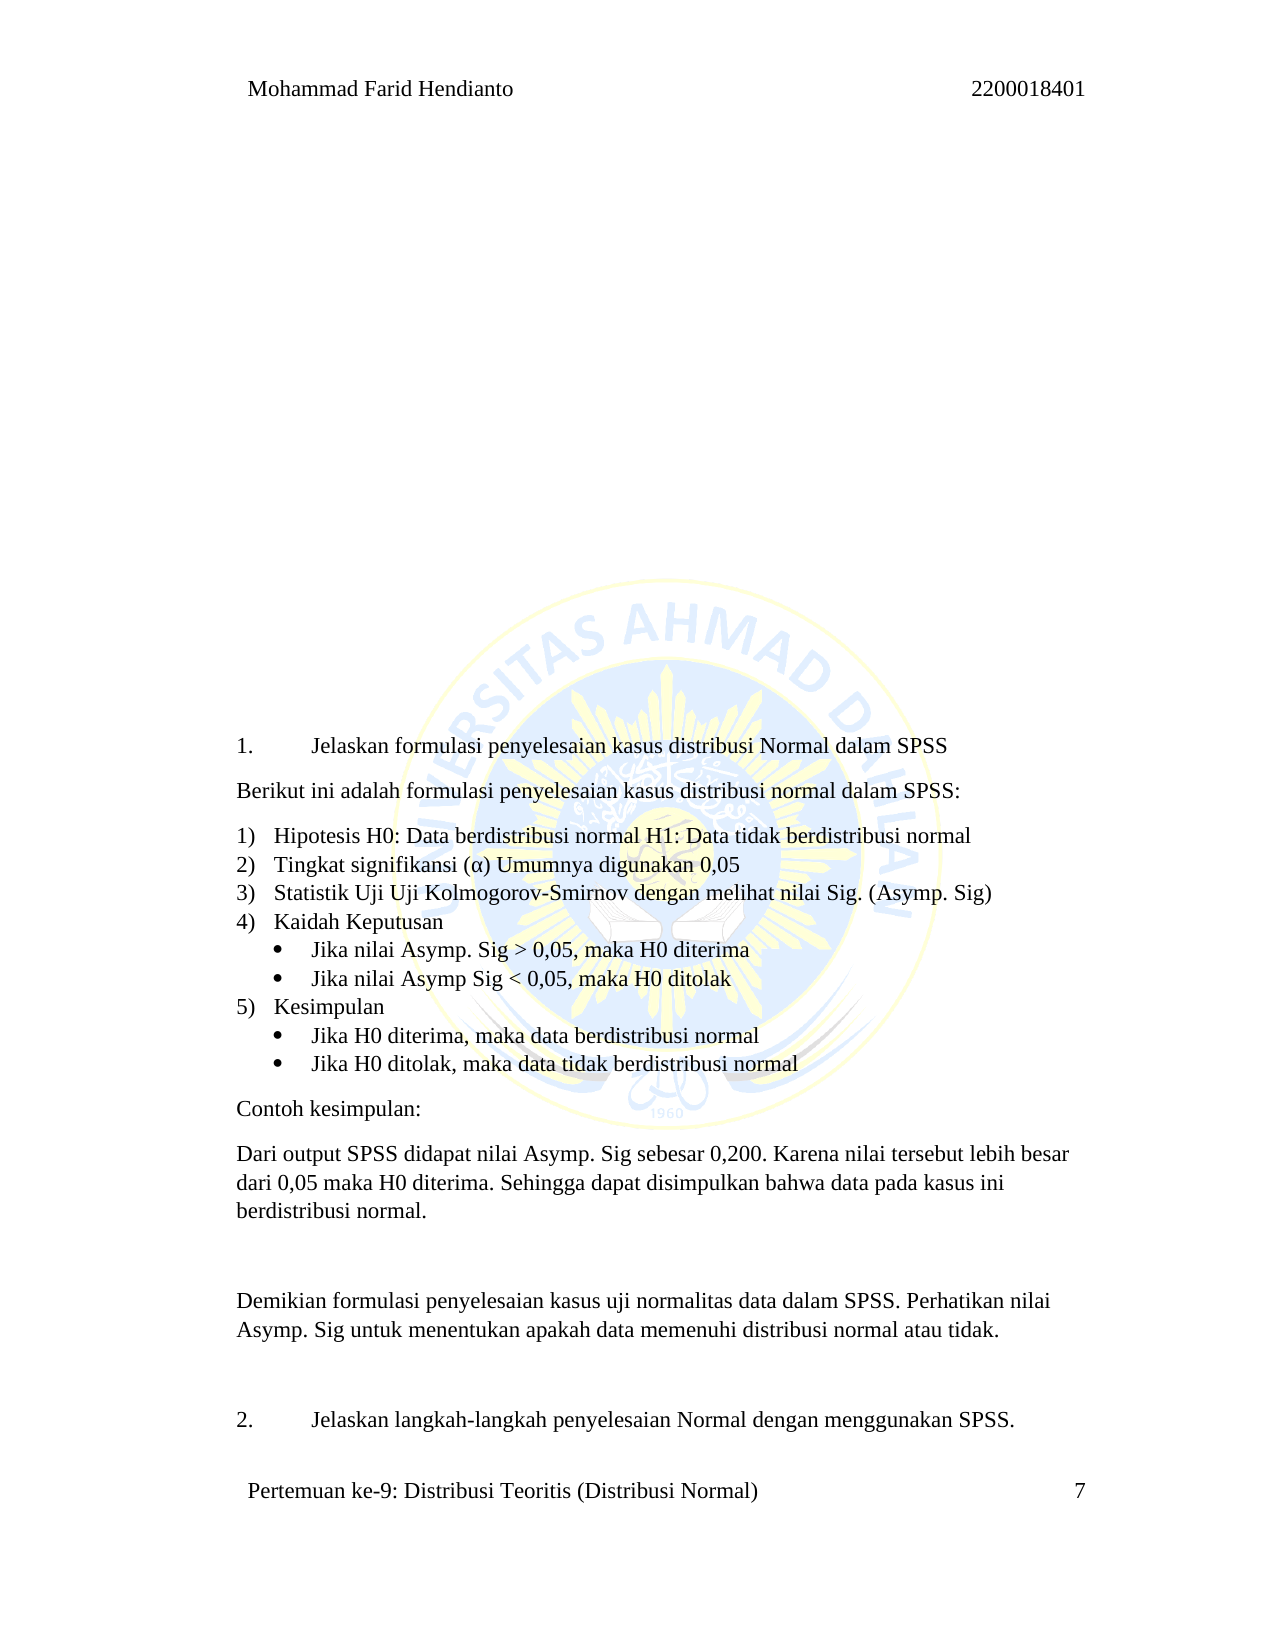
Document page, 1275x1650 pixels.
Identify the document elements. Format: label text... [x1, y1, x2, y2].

list Jika nilai Asymp Sig < 0,05, maka H0 ditolak [274, 965, 1098, 991]
list Hipotesis H0: Data berdistribusi normal H1: Data tidak berdistribusi normal [236, 823, 1098, 849]
text Berikut ini adalah formulasi penyelesaian kasus distribusi normal dalam SPSS: [236, 777, 1098, 804]
list Jelaskan formulasi penyelesaian kasus distribusi Normal dalam SPSS [236, 732, 1098, 759]
text Demikian formulasi penyelesaian kasus uji normalitas data dalam SPSS. Perhatikan nilai Asymp. Sig untuk menentukan apakah data memenuhi distribusi normal atau tidak. [236, 1287, 1098, 1342]
list Kesimpulan [236, 993, 1098, 1019]
text Contoh kesimpulan: [236, 1095, 1098, 1122]
list Jika H0 ditolak, maka data tidak berdistribusi normal [274, 1050, 1098, 1076]
list Kaidah Keputusan [236, 908, 1098, 934]
list Statistik Uji Uji Kolmogorov-Smirnov dengan melihat nilai Sig. (Asymp. Sig) [236, 879, 1098, 906]
list Jika nilai Asymp. Sig > 0,05, maka H0 diterima [274, 936, 1098, 963]
list Jika H0 diterima, maka data berdistribusi normal [274, 1022, 1098, 1048]
list Jelaskan langkah‐langkah penyelesaian Normal dengan menggunakan SPSS. [236, 1406, 1098, 1432]
list Tingkat signifikansi (α) Umumnya digunakan 0,05 [236, 851, 1098, 877]
text Dari output SPSS didapat nilai Asymp. Sig sebesar 0,200. Karena nilai tersebut lebih besar dari 0,05 maka H0 diterima. Sehingga dapat disimpulkan bahwa data pada kasus ini berdistribusi normal. [236, 1140, 1098, 1223]
